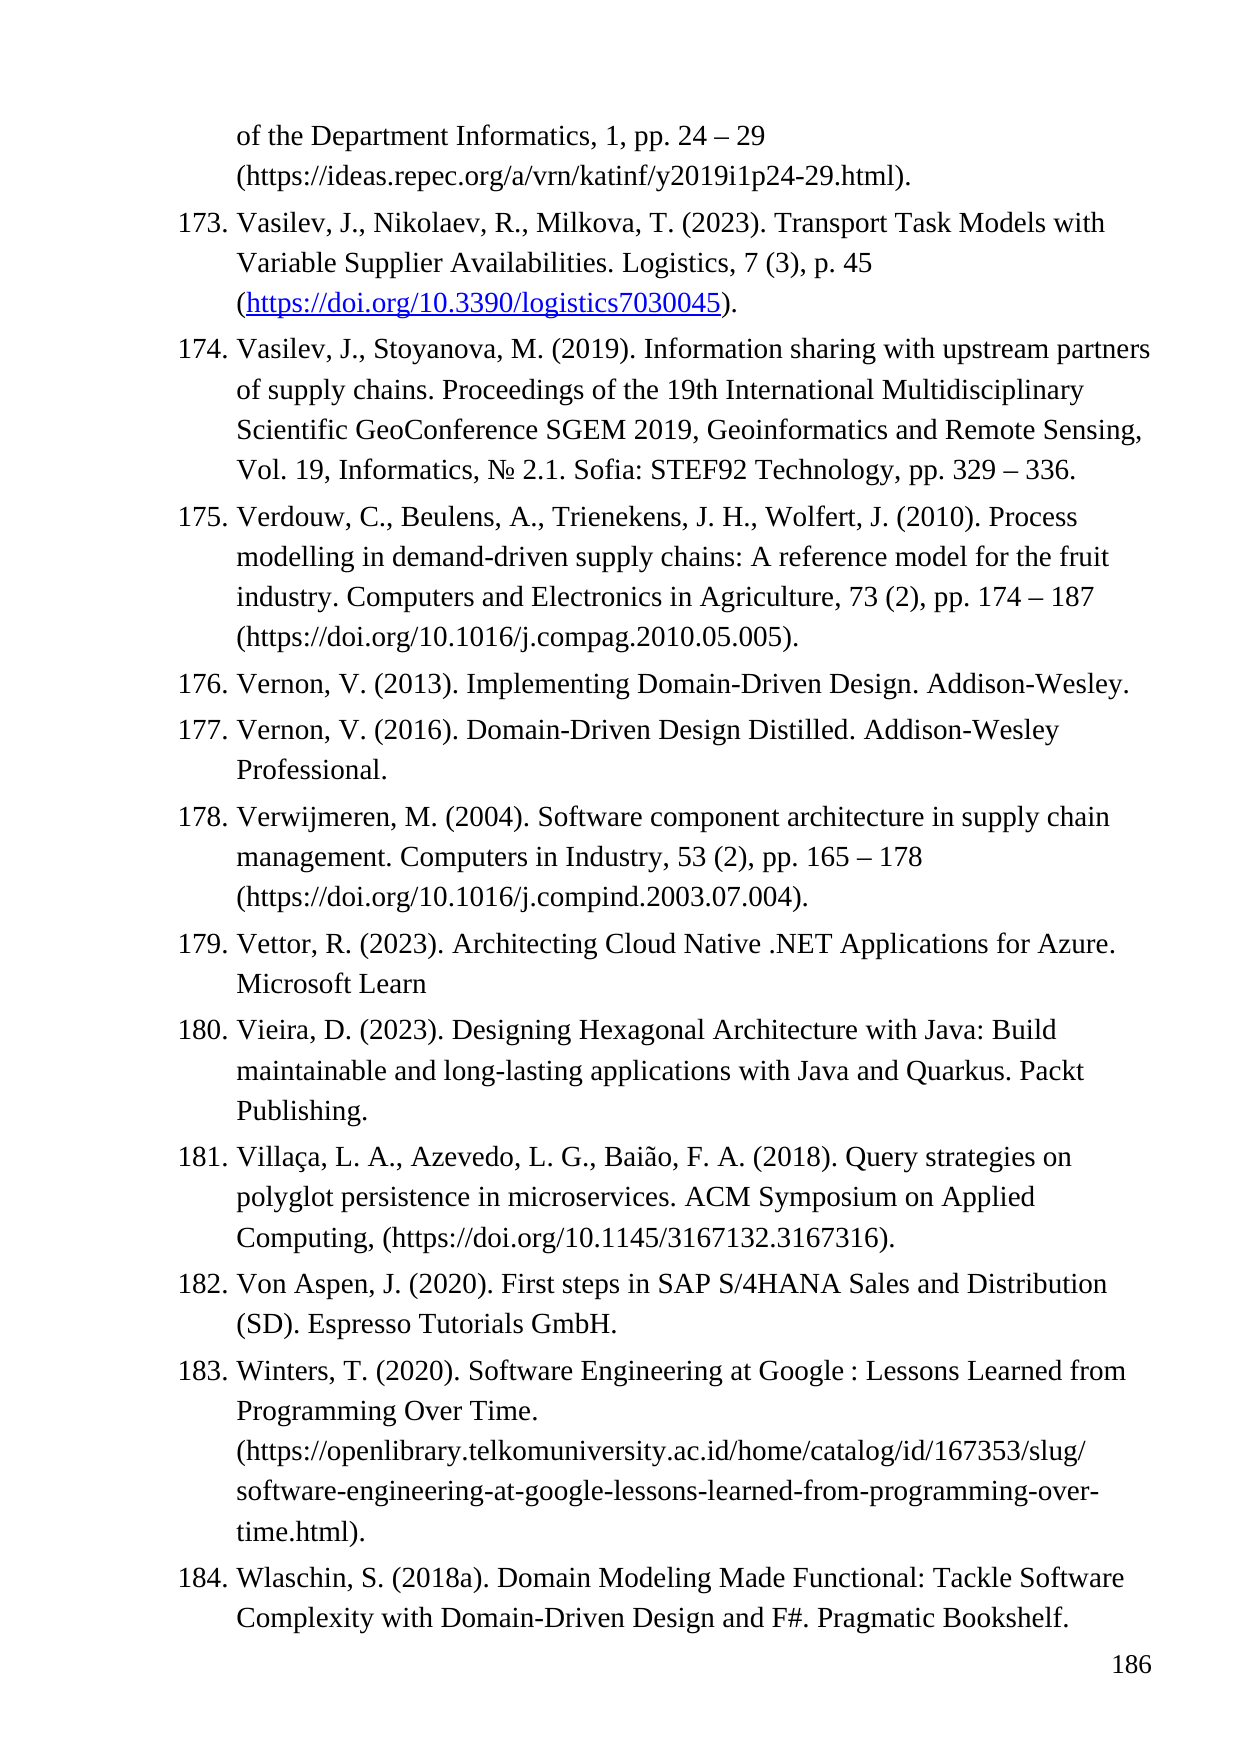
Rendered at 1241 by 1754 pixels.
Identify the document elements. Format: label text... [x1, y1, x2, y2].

text Verdouw, C., Beulens, A., Trienekens, J. H., Wolfert, J. (2010). Process modelling in demand-driven supply chains: A reference model for the fruit industry. Computers and Electronics in Agriculture, 73 (2), рр. 174 – 187 (https://doi.org/10.1016/j.compag.2010.05.005). [177, 499, 1152, 653]
text Vettor, R. (2023). Architecting Cloud Native .NET Applications for Azure. Microsoft Learn [177, 926, 1152, 999]
text Von Aspen, J. (2020). First steps in SAP S/4HANA Sales and Distribution (SD). Espresso Tutorials GmbH. [177, 1266, 1152, 1340]
text Winters, T. (2020). Software Engineering at Google : Lessons Learned from Programming Over Time. (https://openlibrary.telkomuniversity.ac.id/home/catalog/id/167353/slug/software-engineering-at-google-lessons-learned-from-programming-over-time.html). [177, 1353, 1152, 1547]
text Vernon, V. (2013). Implementing Domain-Driven Design. Addison-Wesley. [177, 666, 1152, 699]
text Vernon, V. (2016). Domain-Driven Design Distilled. Addison-Wesley Professional. [177, 712, 1152, 786]
text Vieira, D. (2023). Designing Hexagonal Architecture with Java: Build maintainable and long-lasting applications with Java and Quarkus. Packt Publishing. [177, 1012, 1152, 1126]
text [177, 118, 1152, 192]
text Vasilev, J., Nikolaev, R., Milkova, T. (2023). Transport Task Models with Variable Supplier Availabilities. Logistics, 7 (3), р. 45 (https://doi.org/10.3390/logistics7030045). [177, 205, 1152, 319]
text Wlaschin, S. (2018a). Domain Modeling Made Functional: Tackle Software Complexity with Domain-Driven Design and F#. Pragmatic Bookshelf. [177, 1560, 1152, 1634]
text Villaça, L. A., Azevedo, L. G., Baião, F. A. (2018). Query strategies on polyglot persistence in microservices. ACM Symposium on Applied Computing, (https://doi.org/10.1145/3167132.3167316). [177, 1139, 1152, 1253]
text Verwijmeren, M. (2004). Software component architecture in supply chain management. Computers in Industry, 53 (2), рр. 165 – 178 (https://doi.org/10.1016/j.compind.2003.07.004). [177, 799, 1152, 913]
text Vasilev, J., Stoyanova, М. (2019). Information sharing with upstream partners of supply chains. Proceedings of the 19th International Multidisciplinary Scientific GeoConference SGEM 2019, Geoinformatics and Remote Sensing, Vol. 19, Informatics, № 2.1. Sofia: STEF92 Technology, pp. 329 – 336. [177, 332, 1152, 486]
